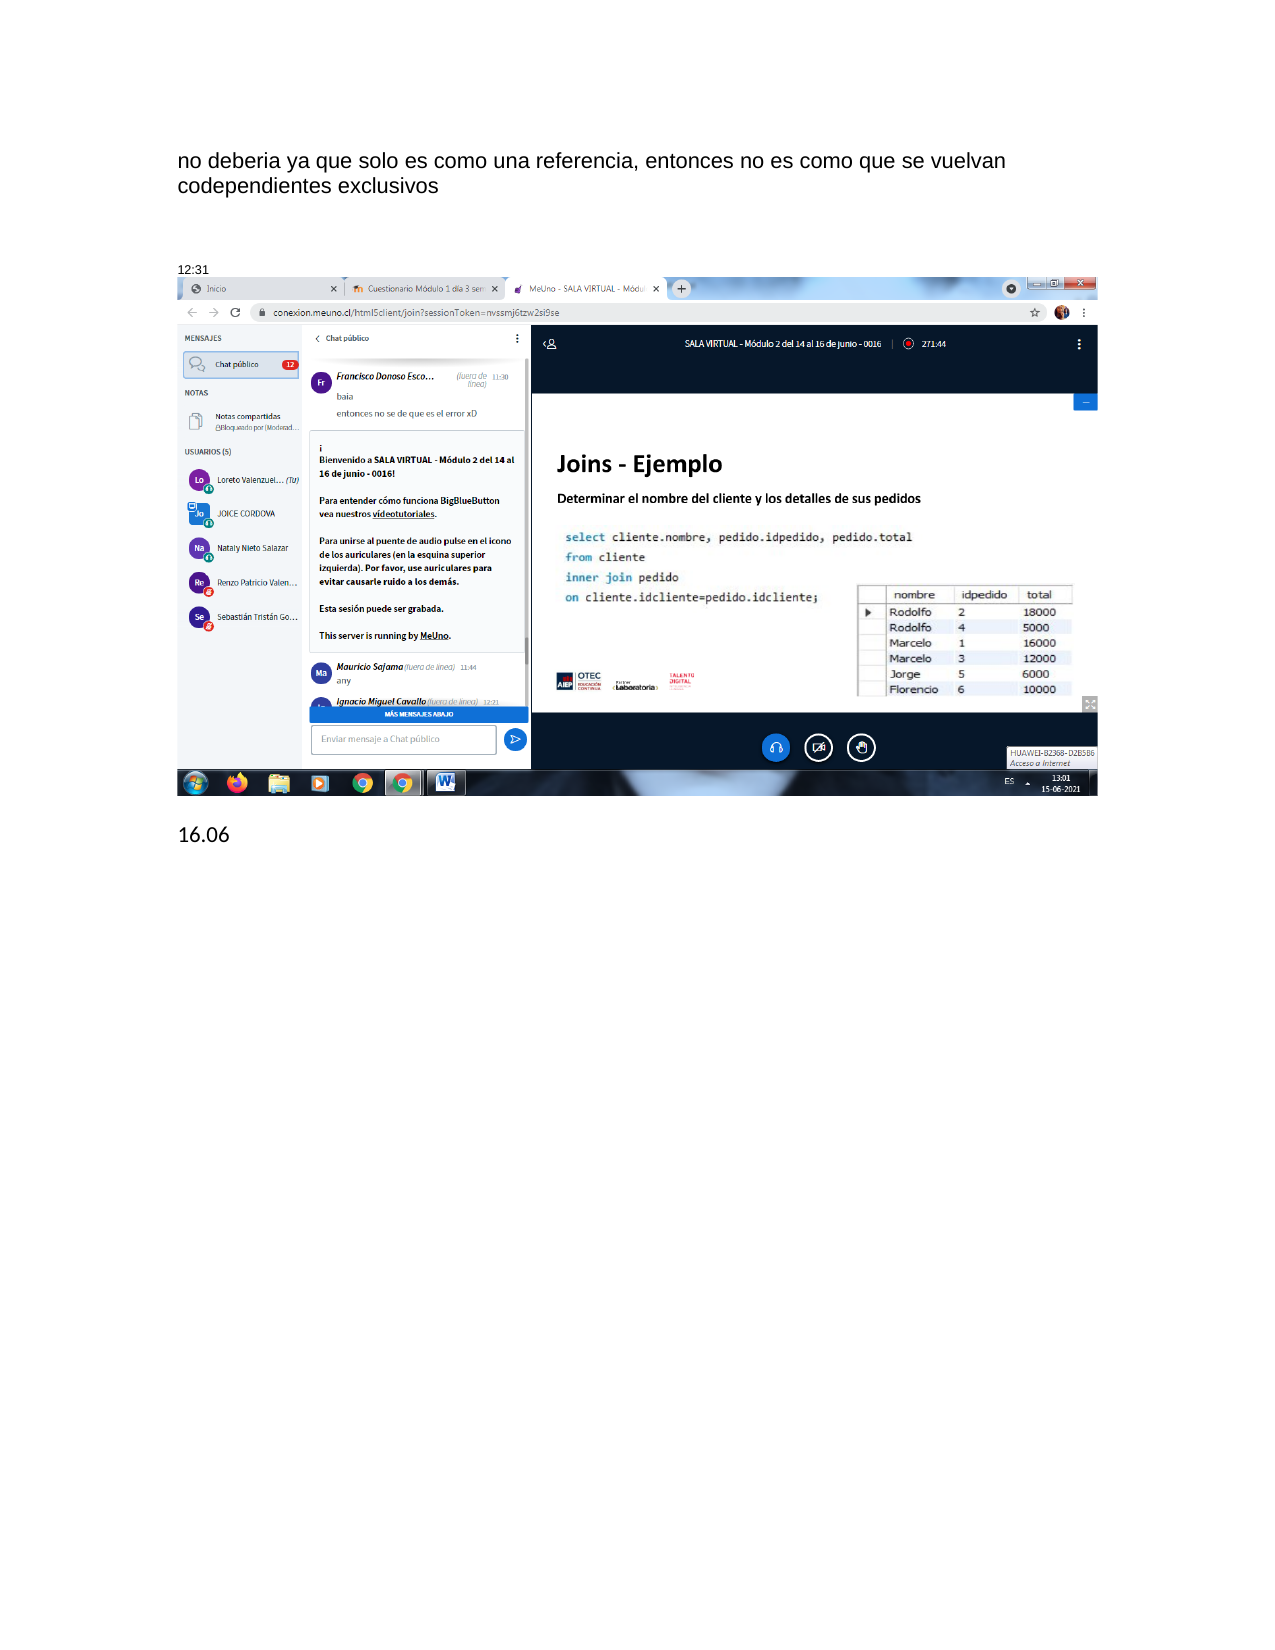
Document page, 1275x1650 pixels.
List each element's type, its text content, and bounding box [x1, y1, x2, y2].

text 16.06 [177, 820, 1098, 848]
picture [177, 277, 1098, 796]
text no deberia ya que solo es como una referencia, entonces no es como que se vuelvan codependientes exclusivos [177, 148, 1098, 198]
text 12:31 [177, 252, 1098, 277]
